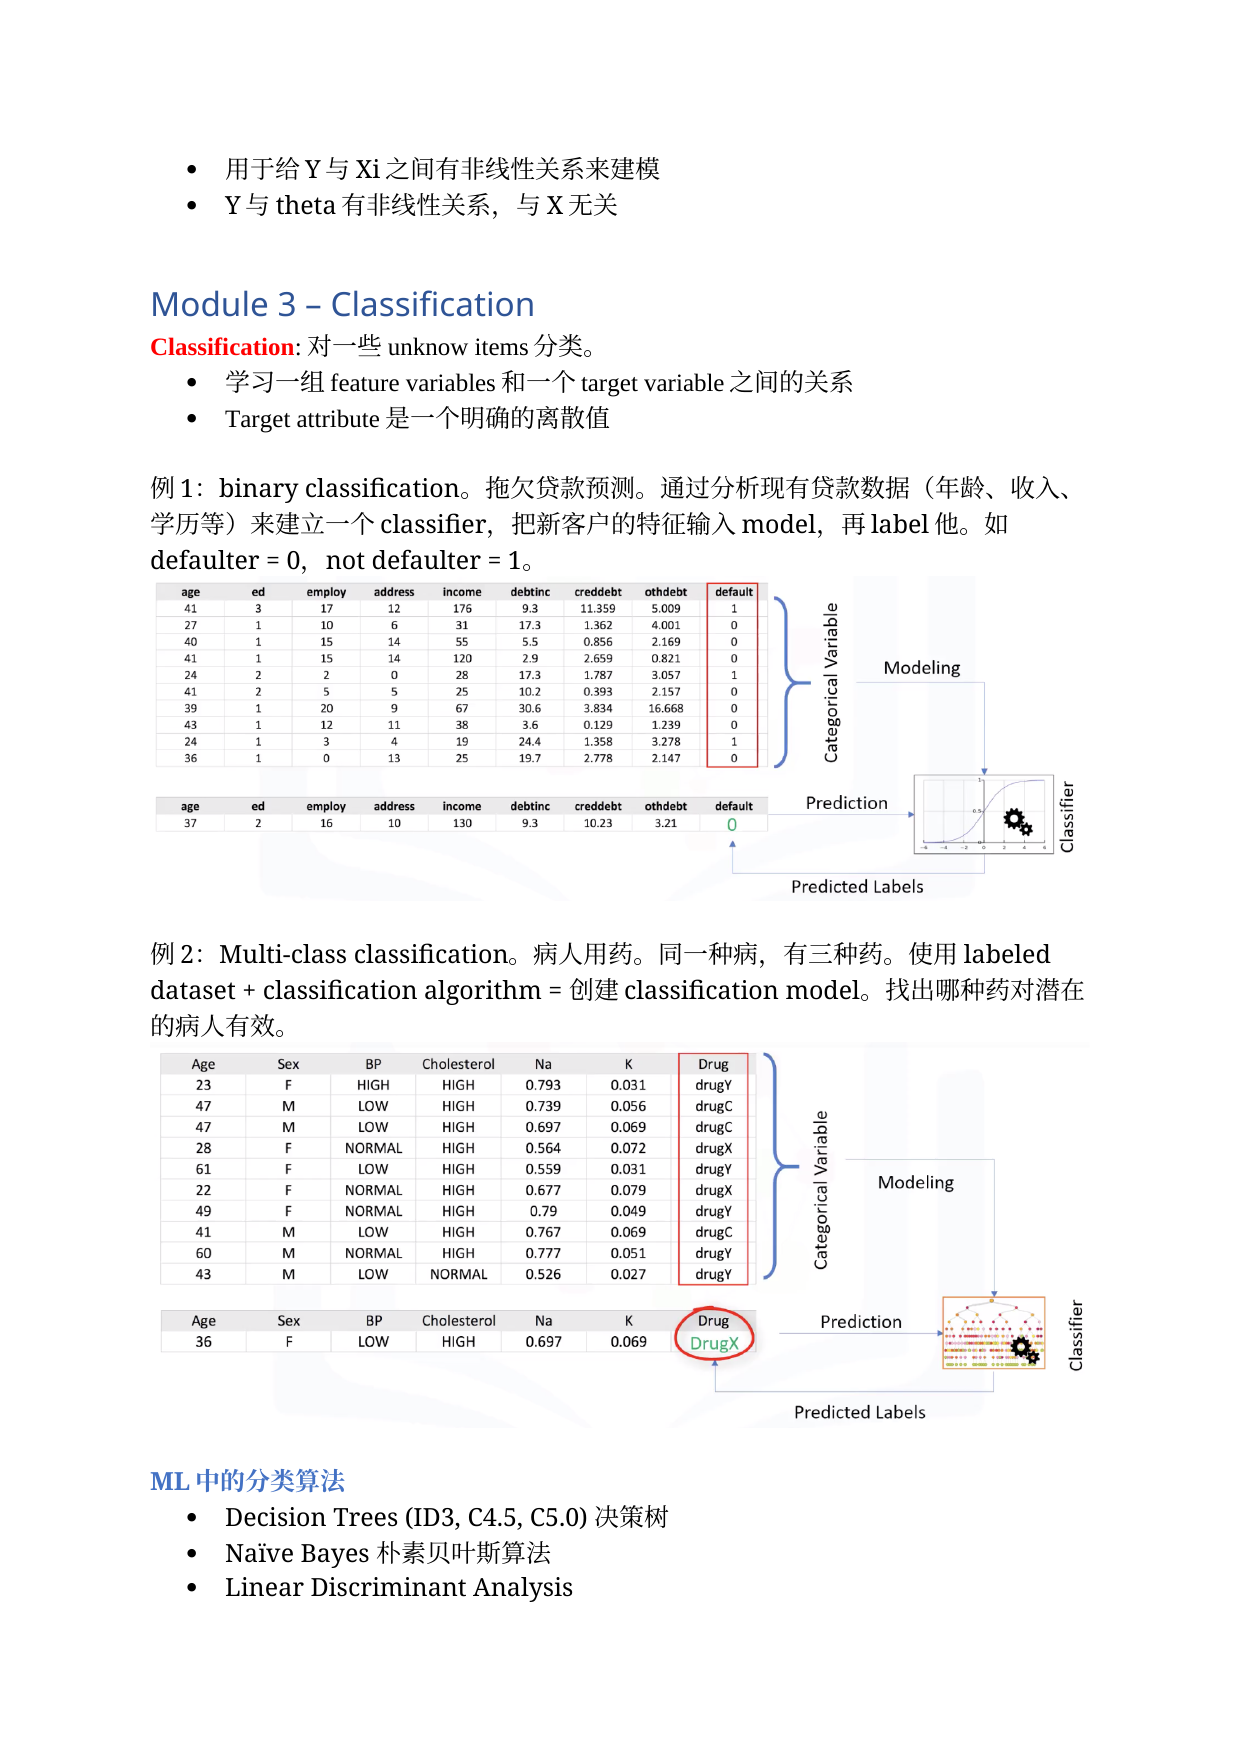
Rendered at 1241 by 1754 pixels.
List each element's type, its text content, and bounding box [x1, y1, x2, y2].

list Linear Discriminant Analysis [187, 1570, 1090, 1604]
text Classification: 对一些unknow items分类。 [150, 327, 1090, 362]
list Target attribute是一个明确的离散值 [187, 398, 1090, 434]
text 例2：Multi-class classification。病人用药。同一种病，有三种药。使用labeled dataset + classification algorithm = 创建classification model。找出哪种药对潜在的病人有效。 [150, 935, 1090, 1042]
list Naïve Bayes 朴素贝叶斯算法 [187, 1534, 1090, 1570]
list 用于给Y与Xi之间有非线性关系来建模 [187, 150, 1090, 186]
list 学习一组feature variables和一个target variable之间的关系 [187, 362, 1090, 398]
picture [150, 576, 1090, 901]
list Decision Trees (ID3, C4.5, C5.0) 决策树 [187, 1498, 1090, 1534]
picture [150, 1042, 1090, 1428]
subtitle Module 3 – Classification [150, 281, 1090, 327]
text 例1：binary classification。拖欠贷款预测。通过分析现有贷款数据（年龄、收入、学历等）来建立一个classifier，把新客户的特征输入model，再label他。如 defaulter = 0，not defaulter = 1。 [150, 468, 1090, 576]
text ML中的分类算法 [150, 1462, 1090, 1498]
list Y与theta有非线性关系，与X无关 [187, 186, 1090, 222]
